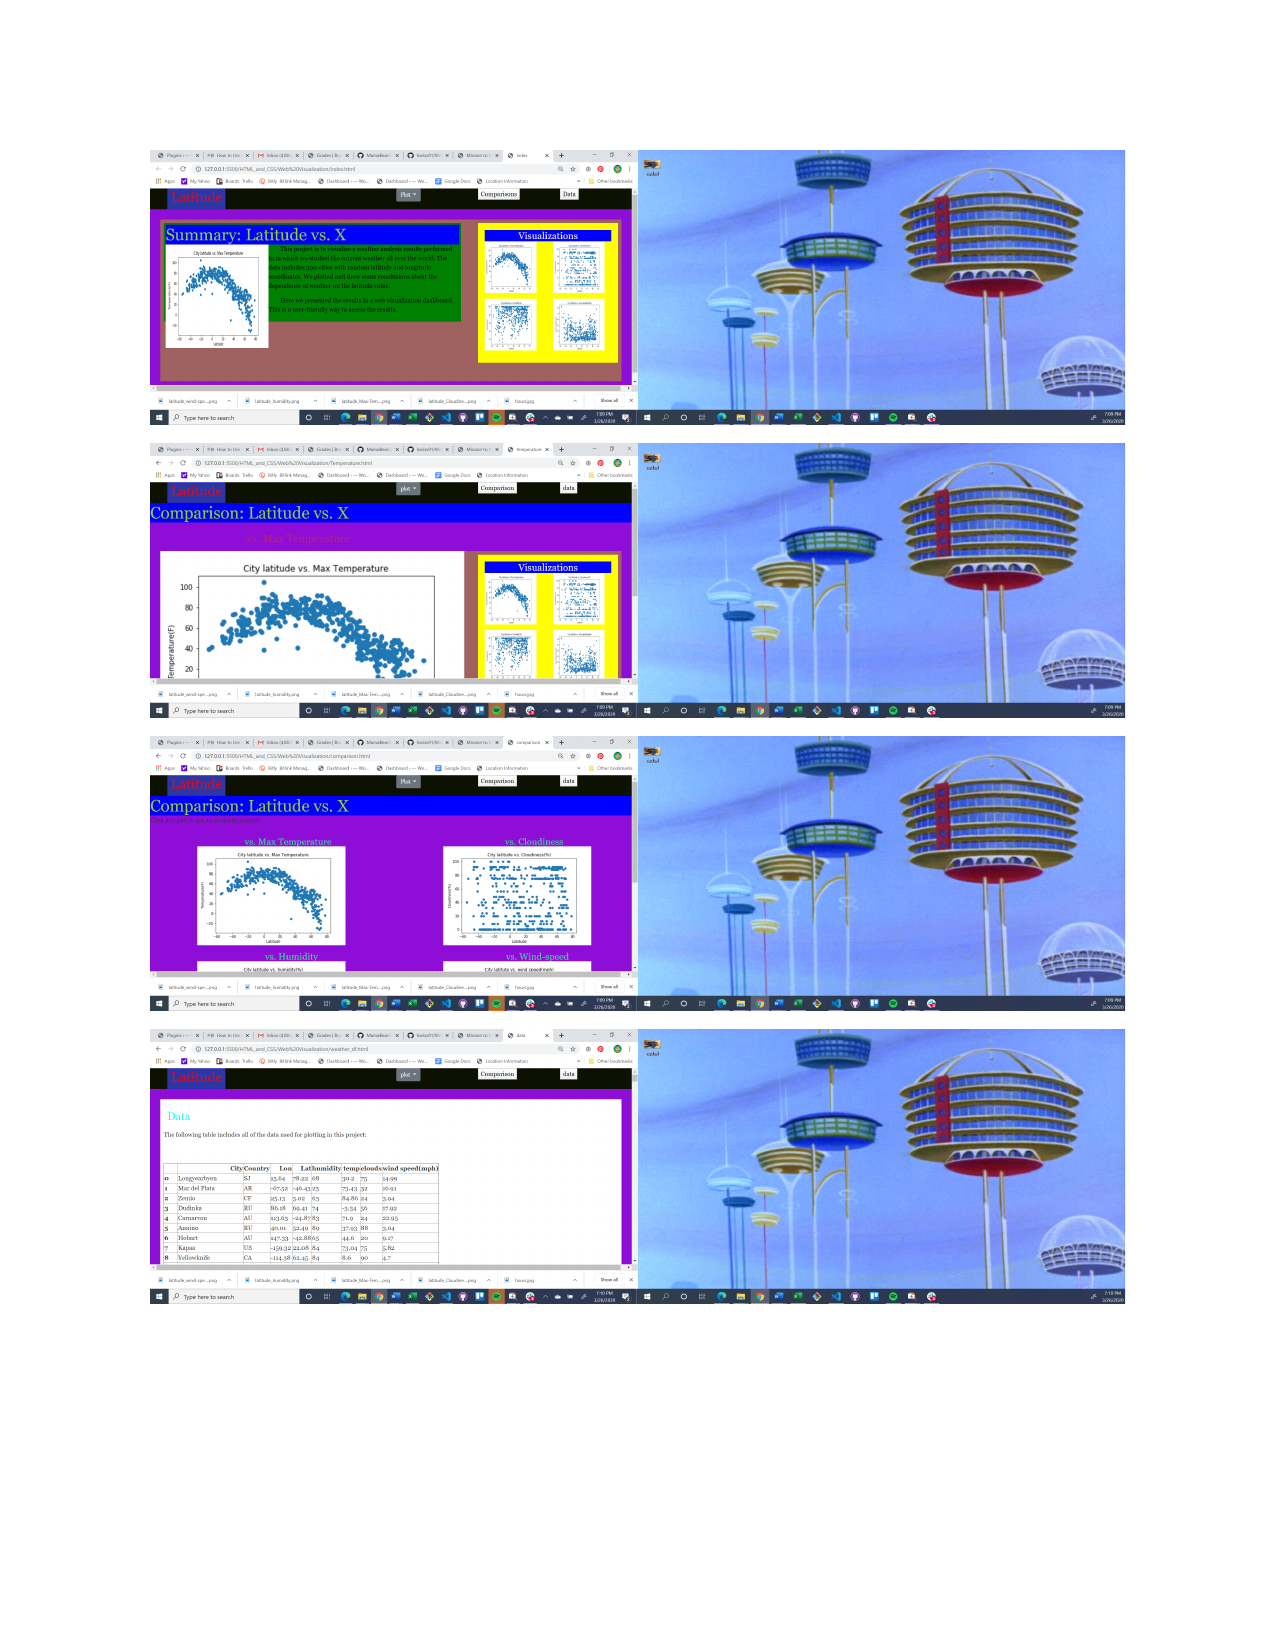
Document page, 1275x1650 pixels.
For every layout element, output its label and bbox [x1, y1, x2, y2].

picture [150, 1029, 1125, 1304]
picture [150, 443, 1125, 718]
picture [150, 150, 1125, 425]
picture [150, 736, 1125, 1011]
